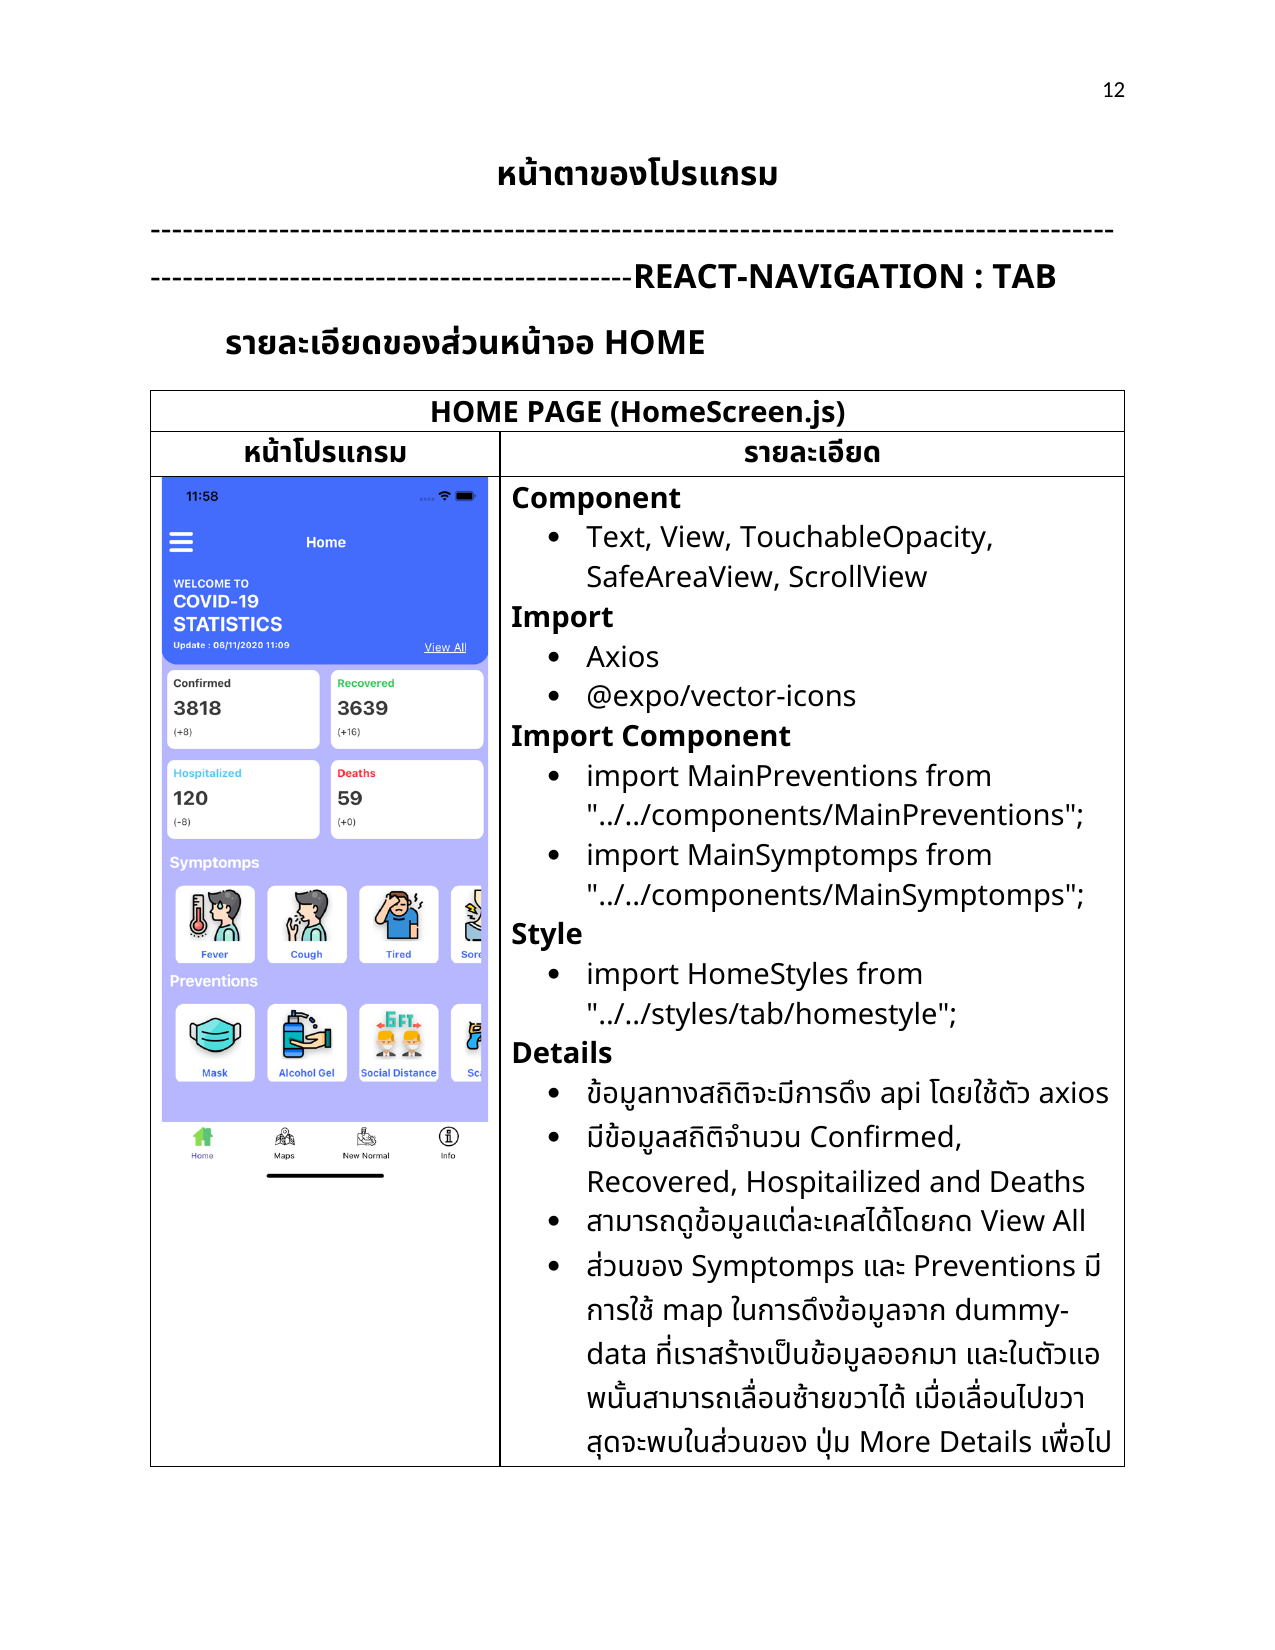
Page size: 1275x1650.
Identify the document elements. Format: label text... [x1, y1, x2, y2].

table_cell รายละเอียด [501, 432, 1124, 476]
subtitle หน้าตาของโปรแกรม [150, 150, 1125, 200]
picture [161, 477, 489, 1184]
table_cell [151, 477, 499, 1466]
text รายละเอียดของส่วนหน้าจอ HOME [150, 319, 1125, 369]
table_header HOME PAGE (HomeScreen.js) [151, 391, 1124, 431]
text ---------------------------------------------------------------------------------------------------------------------------------------REACT-NAVIGATION : TAB [150, 204, 1125, 299]
table_cell หน้าโปรแกรม [151, 432, 499, 476]
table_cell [501, 477, 1124, 1466]
